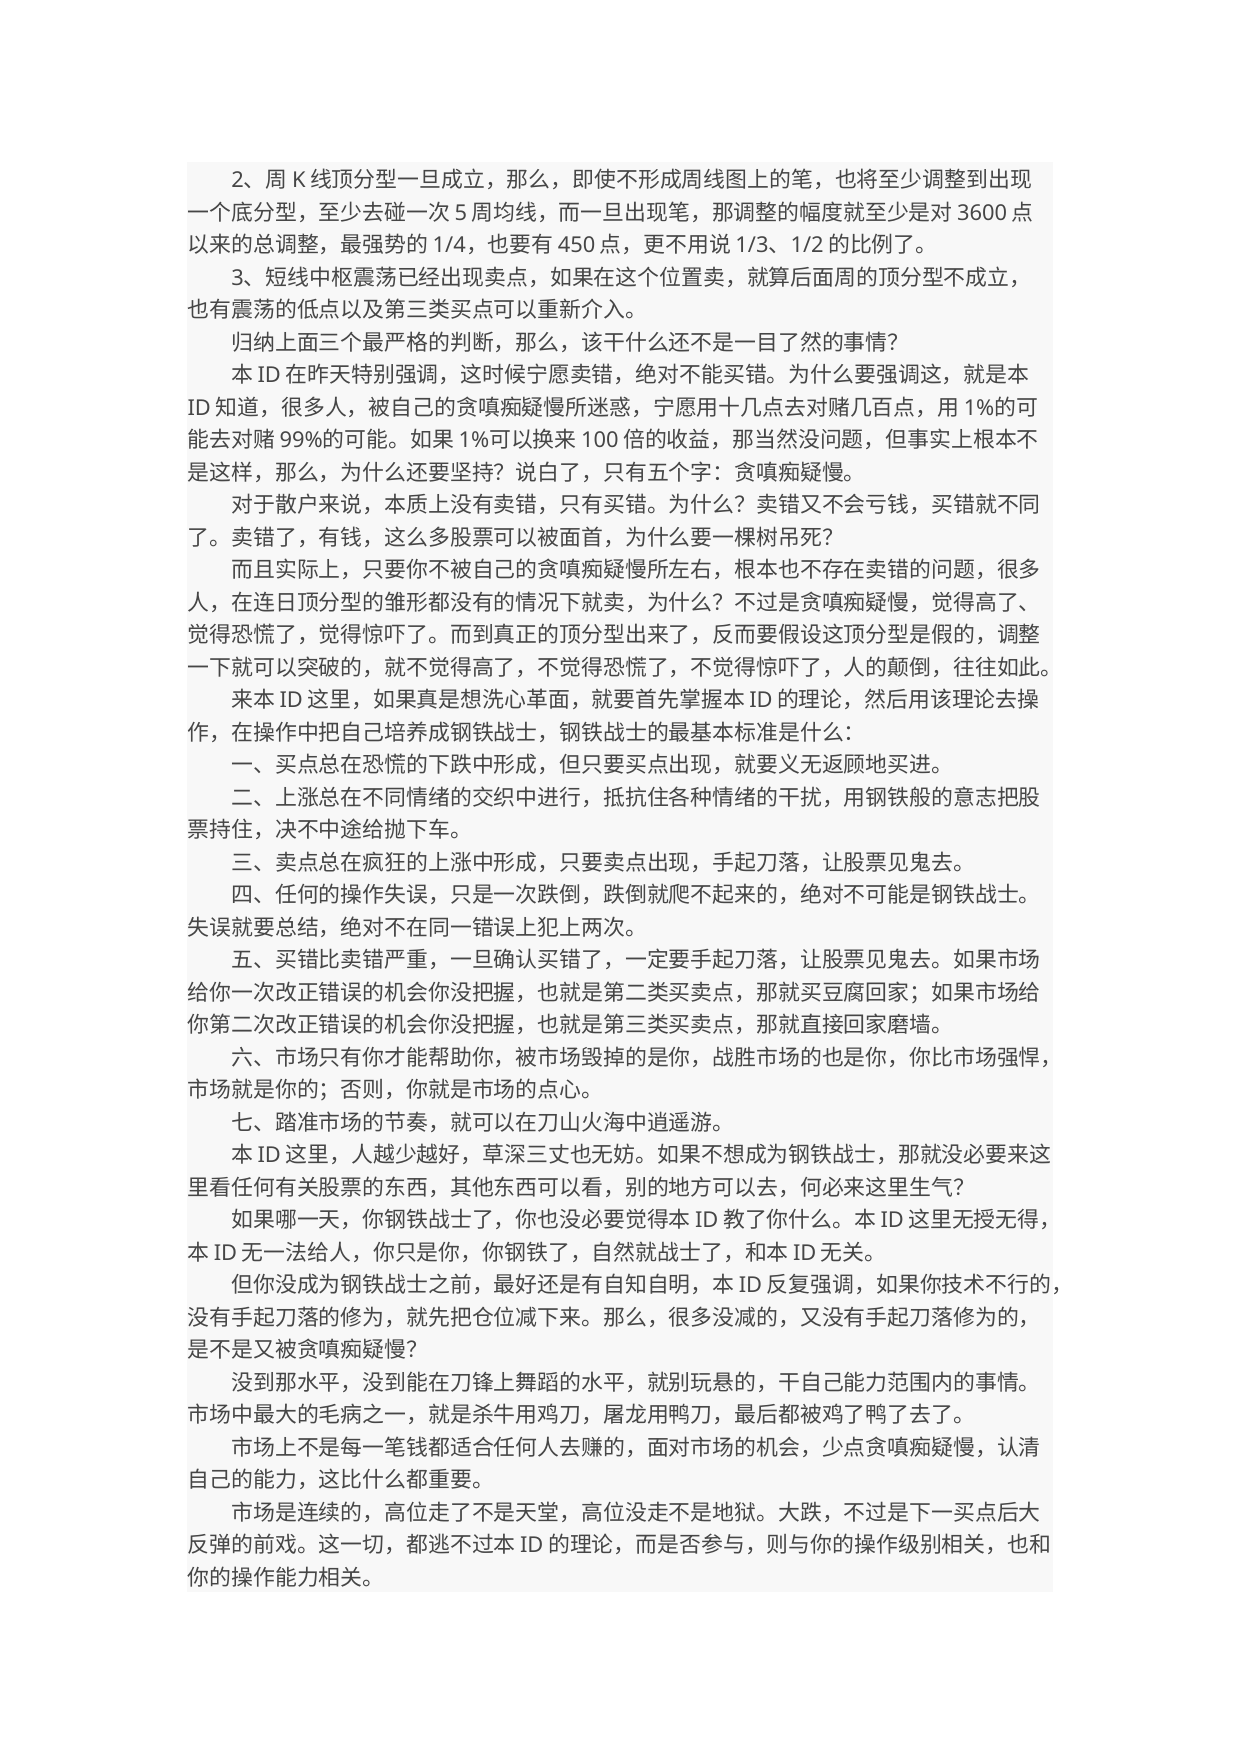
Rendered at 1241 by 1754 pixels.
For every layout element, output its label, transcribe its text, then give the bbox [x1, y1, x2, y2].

text 本ID这里，人越少越好，草深三丈也无妨。如果不想成为钢铁战士，那就没必要来这里看任何有关股票的东西，其他东西可以看，别的地方可以去，何必来这里生气？ [187, 1137, 1053, 1202]
text 归纳上面三个最严格的判断，那么，该干什么还不是一目了然的事情？ [187, 324, 1053, 357]
text 对于散户来说，本质上没有卖错，只有买错。为什么？卖错又不会亏钱，买错就不同了。卖错了，有钱，这么多股票可以被面首，为什么要一棵树吊死？ [187, 487, 1053, 552]
text 七、踏准市场的节奏，就可以在刀山火海中逍遥游。 [187, 1104, 1053, 1137]
text 但你没成为钢铁战士之前，最好还是有自知自明，本ID反复强调，如果你技术不行的，没有手起刀落的修为，就先把仓位减下来。那么，很多没减的，又没有手起刀落修为的，是不是又被贪嗔痴疑慢？ [187, 1267, 1053, 1364]
text 来本ID这里，如果真是想洗心革面，就要首先掌握本ID的理论，然后用该理论去操作，在操作中把自己培养成钢铁战士，钢铁战士的最基本标准是什么： [187, 682, 1053, 747]
text 市场上不是每一笔钱都适合任何人去赚的，面对市场的机会，少点贪嗔痴疑慢，认清自己的能力，这比什么都重要。 [187, 1429, 1053, 1494]
text 市场是连续的，高位走了不是天堂，高位没走不是地狱。大跌，不过是下一买点后大反弹的前戏。这一切，都逃不过本ID的理论，而是否参与，则与你的操作级别相关，也和你的操作能力相关。 [187, 1494, 1053, 1592]
text 2、周K线顶分型一旦成立，那么，即使不形成周线图上的笔，也将至少调整到出现一个底分型，至少去碰一次5周均线，而一旦出现笔，那调整的幅度就至少是对3600点以来的总调整，最强势的1/4，也要有450点，更不用说1/3、1/2的比例了。 [187, 162, 1053, 259]
text 3、短线中枢震荡已经出现卖点，如果在这个位置卖，就算后面周的顶分型不成立，也有震荡的低点以及第三类买点可以重新介入。 [187, 259, 1053, 324]
text 四、任何的操作失误，只是一次跌倒，跌倒就爬不起来的，绝对不可能是钢铁战士。失误就要总结，绝对不在同一错误上犯上两次。 [187, 877, 1053, 942]
text 五、买错比卖错严重，一旦确认买错了，一定要手起刀落，让股票见鬼去。如果市场给你一次改正错误的机会你没把握，也就是第二类买卖点，那就买豆腐回家；如果市场给你第二次改正错误的机会你没把握，也就是第三类买卖点，那就直接回家磨墙。 [187, 942, 1053, 1039]
text 六、市场只有你才能帮助你，被市场毁掉的是你，战胜市场的也是你，你比市场强悍，市场就是你的；否则，你就是市场的点心。 [187, 1039, 1053, 1104]
text 而且实际上，只要你不被自己的贪嗔痴疑慢所左右，根本也不存在卖错的问题，很多人，在连日顶分型的雏形都没有的情况下就卖，为什么？不过是贪嗔痴疑慢，觉得高了、觉得恐慌了，觉得惊吓了。而到真正的顶分型出来了，反而要假设这顶分型是假的，调整一下就可以突破的，就不觉得高了，不觉得恐慌了，不觉得惊吓了，人的颠倒，往往如此。 [187, 552, 1053, 682]
text 二、上涨总在不同情绪的交织中进行，抵抗住各种情绪的干扰，用钢铁般的意志把股票持住，决不中途给抛下车。 [187, 779, 1053, 844]
text 本ID在昨天特别强调，这时候宁愿卖错，绝对不能买错。为什么要强调这，就是本ID知道，很多人，被自己的贪嗔痴疑慢所迷惑，宁愿用十几点去对赌几百点，用1%的可能去对赌99%的可能。如果1%可以换来100倍的收益，那当然没问题，但事实上根本不是这样，那么，为什么还要坚持？说白了，只有五个字：贪嗔痴疑慢。 [187, 357, 1053, 487]
text 一、买点总在恐慌的下跌中形成，但只要买点出现，就要义无返顾地买进。 [187, 747, 1053, 779]
text 三、卖点总在疯狂的上涨中形成，只要卖点出现，手起刀落，让股票见鬼去。 [187, 844, 1053, 877]
text 没到那水平，没到能在刀锋上舞蹈的水平，就别玩悬的，干自己能力范围内的事情。市场中最大的毛病之一，就是杀牛用鸡刀，屠龙用鸭刀，最后都被鸡了鸭了去了。 [187, 1364, 1053, 1429]
text 如果哪一天，你钢铁战士了，你也没必要觉得本ID教了你什么。本ID这里无授无得，本ID无一法给人，你只是你，你钢铁了，自然就战士了，和本ID无关。 [187, 1202, 1053, 1267]
